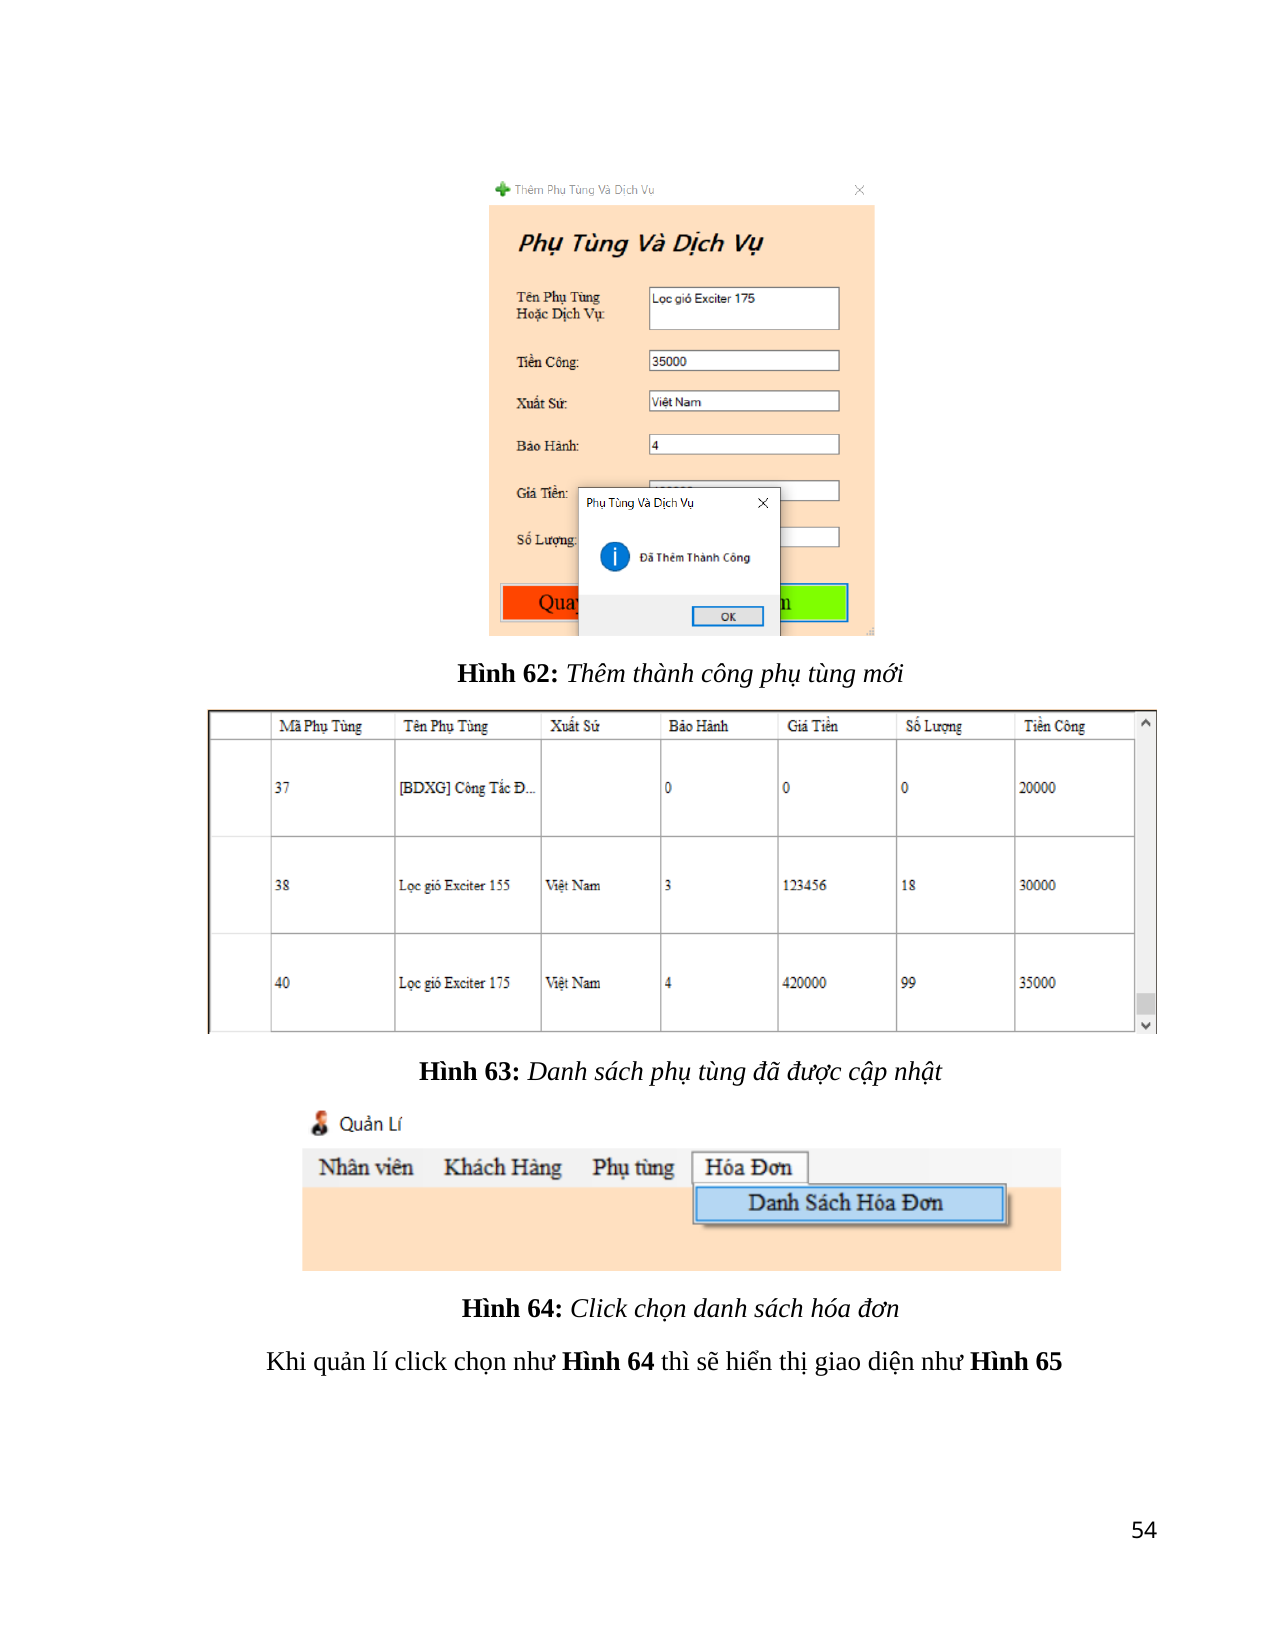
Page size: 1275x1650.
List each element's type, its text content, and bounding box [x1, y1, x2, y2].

picture [302, 1107, 1062, 1271]
text Hình 64: Click chọn danh sách hóa đơn [207, 1292, 1157, 1323]
text Khi quản lí click chọn như Hình 64 thì sẽ hiển thị giao diện như Hình 65 [266, 1345, 1157, 1376]
text Hình 63: Danh sách phụ tùng đã được cập nhật [207, 1055, 1157, 1086]
text Hình 62: Thêm thành công phụ tùng mới [207, 657, 1157, 688]
picture [489, 177, 875, 636]
picture [206, 709, 1157, 1034]
